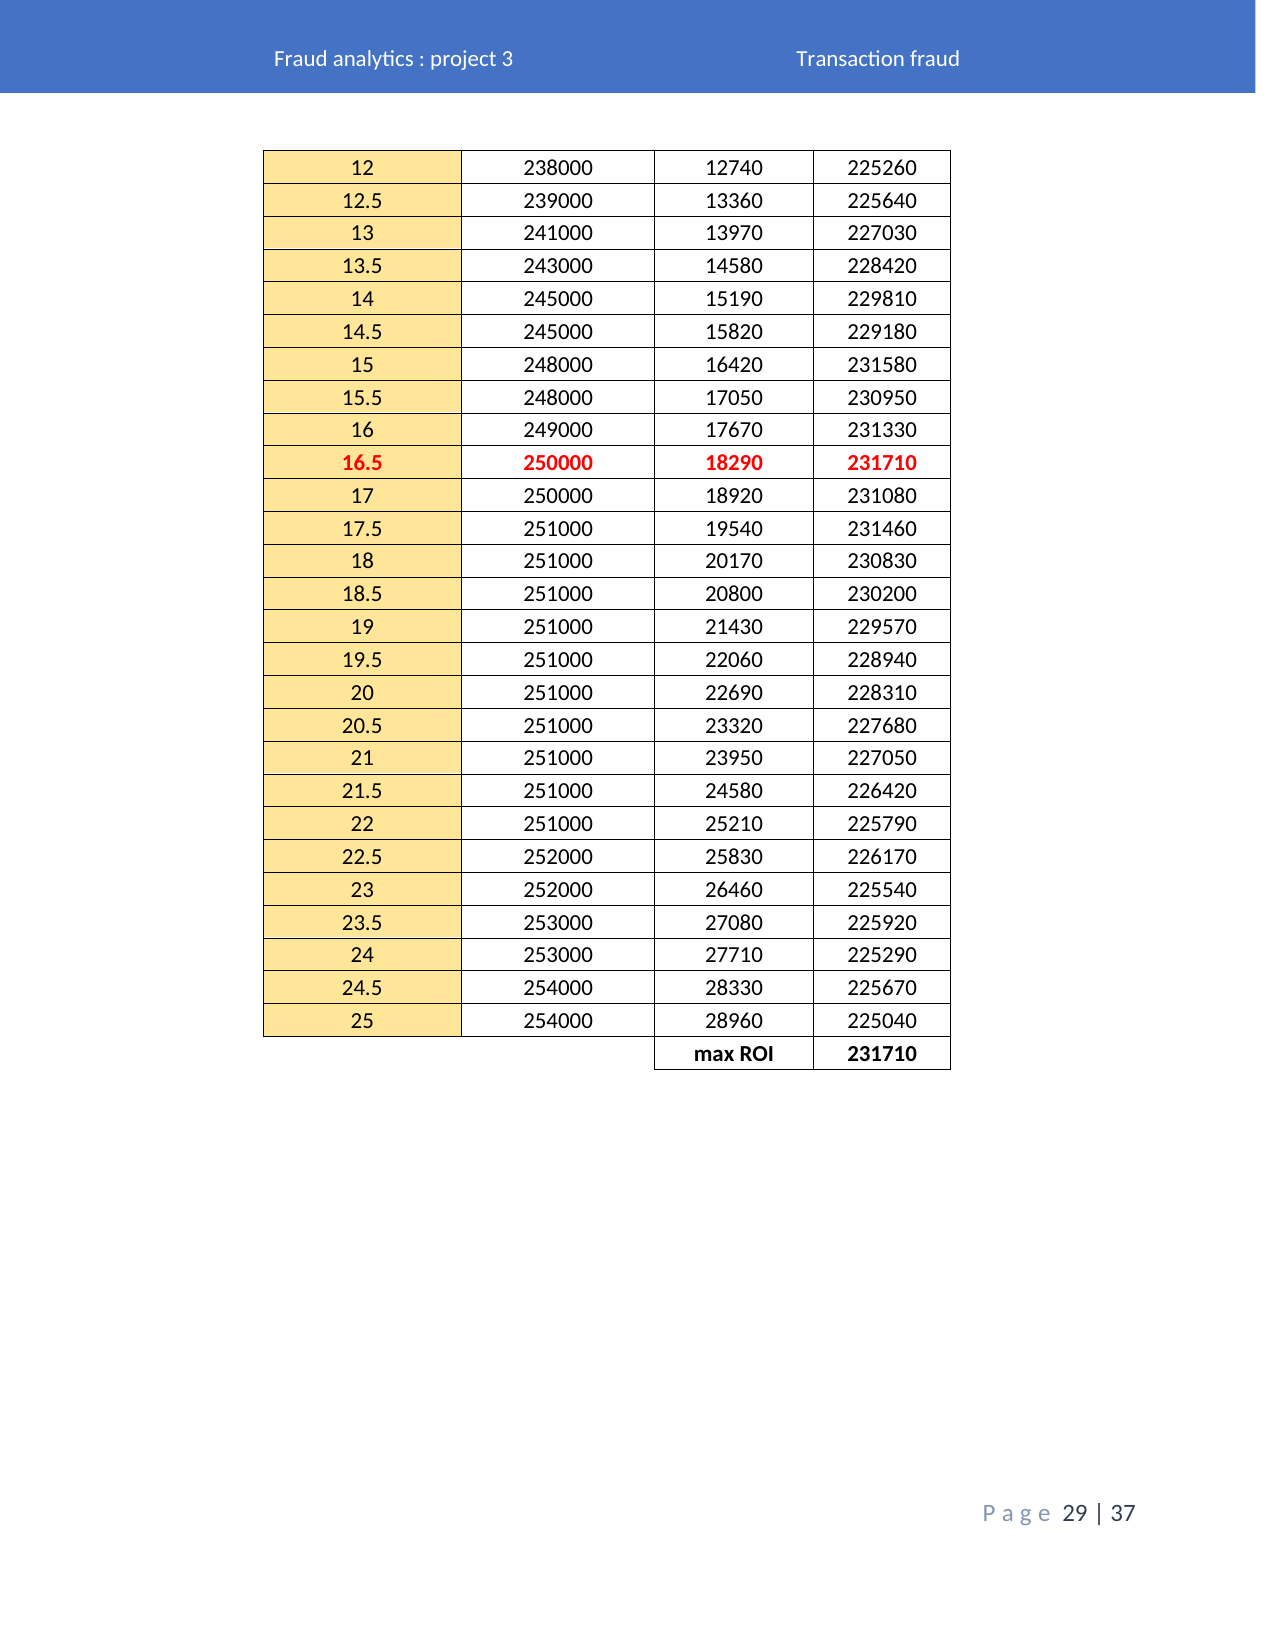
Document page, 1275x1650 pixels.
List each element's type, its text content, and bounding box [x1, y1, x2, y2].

table_cell 12 [264, 151, 461, 183]
table_cell 20.5 [264, 709, 461, 741]
table_cell 22690 [655, 676, 813, 708]
table_cell 18290 [655, 446, 813, 478]
table_cell 13.5 [264, 250, 461, 281]
table_cell 225540 [814, 873, 950, 905]
table_cell 228420 [814, 250, 950, 281]
table_cell 26460 [655, 873, 813, 905]
table_cell 13970 [655, 217, 813, 248]
table_cell 17.5 [264, 512, 461, 544]
table_cell 228310 [814, 676, 950, 708]
table_cell 18 [264, 545, 461, 577]
table_cell 17050 [655, 381, 813, 412]
table_cell 229570 [814, 610, 950, 642]
table_cell 229810 [814, 282, 950, 314]
table_cell 28330 [655, 971, 813, 1003]
table_cell 23 [264, 873, 461, 905]
table_cell 14.5 [264, 315, 461, 347]
table_cell 251000 [462, 709, 654, 741]
table_cell 19.5 [264, 643, 461, 675]
table_cell 225670 [814, 971, 950, 1003]
table_cell 27080 [655, 906, 813, 937]
table_cell 228940 [814, 643, 950, 675]
table_cell 13360 [655, 184, 813, 216]
table_cell 254000 [462, 971, 654, 1003]
table_cell 227030 [814, 217, 950, 248]
table_cell 251000 [462, 512, 654, 544]
table_cell 20800 [655, 578, 813, 609]
table_cell 241000 [462, 217, 654, 248]
table_cell 15820 [655, 315, 813, 347]
table_cell max ROI [655, 1037, 813, 1069]
table_cell 14 [264, 282, 461, 314]
table_cell 248000 [462, 381, 654, 412]
table_cell 23.5 [264, 906, 461, 937]
table_cell 19540 [655, 512, 813, 544]
table_cell 19 [264, 610, 461, 642]
table_cell 250000 [462, 446, 654, 478]
table_cell 251000 [462, 643, 654, 675]
table_cell 226420 [814, 775, 950, 806]
table_cell 230200 [814, 578, 950, 609]
table_cell 252000 [462, 840, 654, 872]
table_cell 18920 [655, 479, 813, 511]
table_cell 225040 [814, 1004, 950, 1036]
table_cell 226170 [814, 840, 950, 872]
table_cell 24580 [655, 775, 813, 806]
table_cell 231580 [814, 348, 950, 380]
table_cell 15 [264, 348, 461, 380]
table_cell 230830 [814, 545, 950, 577]
table_cell 225790 [814, 807, 950, 839]
table_cell 27710 [655, 939, 813, 970]
table_cell 227680 [814, 709, 950, 741]
table_cell 18.5 [264, 578, 461, 609]
table_cell 251000 [462, 775, 654, 806]
table_cell 229180 [814, 315, 950, 347]
table_cell 251000 [462, 610, 654, 642]
table_cell 251000 [462, 807, 654, 839]
table_cell 13 [264, 217, 461, 248]
table_cell 21 [264, 742, 461, 773]
table_cell 239000 [462, 184, 654, 216]
table_cell 225920 [814, 906, 950, 937]
table_cell 248000 [462, 348, 654, 380]
table_cell 249000 [462, 414, 654, 445]
table_cell 16 [264, 414, 461, 445]
table_cell 250000 [462, 479, 654, 511]
table_cell 20 [264, 676, 461, 708]
table_cell 15.5 [264, 381, 461, 412]
table_cell 14580 [655, 250, 813, 281]
table_cell 231460 [814, 512, 950, 544]
table_cell 245000 [462, 282, 654, 314]
table_cell 245000 [462, 315, 654, 347]
table_cell 231710 [814, 1037, 950, 1069]
table_cell 227050 [814, 742, 950, 773]
table_cell 225260 [814, 151, 950, 183]
table_cell [461, 1037, 654, 1069]
table_cell 17 [264, 479, 461, 511]
table_cell 25830 [655, 840, 813, 872]
table_cell 251000 [462, 578, 654, 609]
table_cell 17670 [655, 414, 813, 445]
table_cell 25 [264, 1004, 461, 1036]
table_cell 16.5 [264, 446, 461, 478]
table_cell 21430 [655, 610, 813, 642]
table_cell 28960 [655, 1004, 813, 1036]
table_cell 230950 [814, 381, 950, 412]
table_cell 24.5 [264, 971, 461, 1003]
table_cell 15190 [655, 282, 813, 314]
table_cell 23320 [655, 709, 813, 741]
table_cell 251000 [462, 545, 654, 577]
table_cell [263, 1037, 461, 1069]
table_cell 231080 [814, 479, 950, 511]
table_cell 253000 [462, 906, 654, 937]
table_cell 251000 [462, 742, 654, 773]
table_cell 20170 [655, 545, 813, 577]
table_cell 238000 [462, 151, 654, 183]
table_cell 22.5 [264, 840, 461, 872]
table_cell 22 [264, 807, 461, 839]
table_cell 21.5 [264, 775, 461, 806]
table_cell 24 [264, 939, 461, 970]
table_cell 22060 [655, 643, 813, 675]
table_cell 253000 [462, 939, 654, 970]
table_cell 225640 [814, 184, 950, 216]
table_cell 231330 [814, 414, 950, 445]
table_cell 251000 [462, 676, 654, 708]
table_cell 254000 [462, 1004, 654, 1036]
table_cell 225290 [814, 939, 950, 970]
table_cell 25210 [655, 807, 813, 839]
table_cell 252000 [462, 873, 654, 905]
table_cell 243000 [462, 250, 654, 281]
table_cell 23950 [655, 742, 813, 773]
table_cell 12740 [655, 151, 813, 183]
table_cell 12.5 [264, 184, 461, 216]
table_cell 231710 [814, 446, 950, 478]
table_cell 16420 [655, 348, 813, 380]
